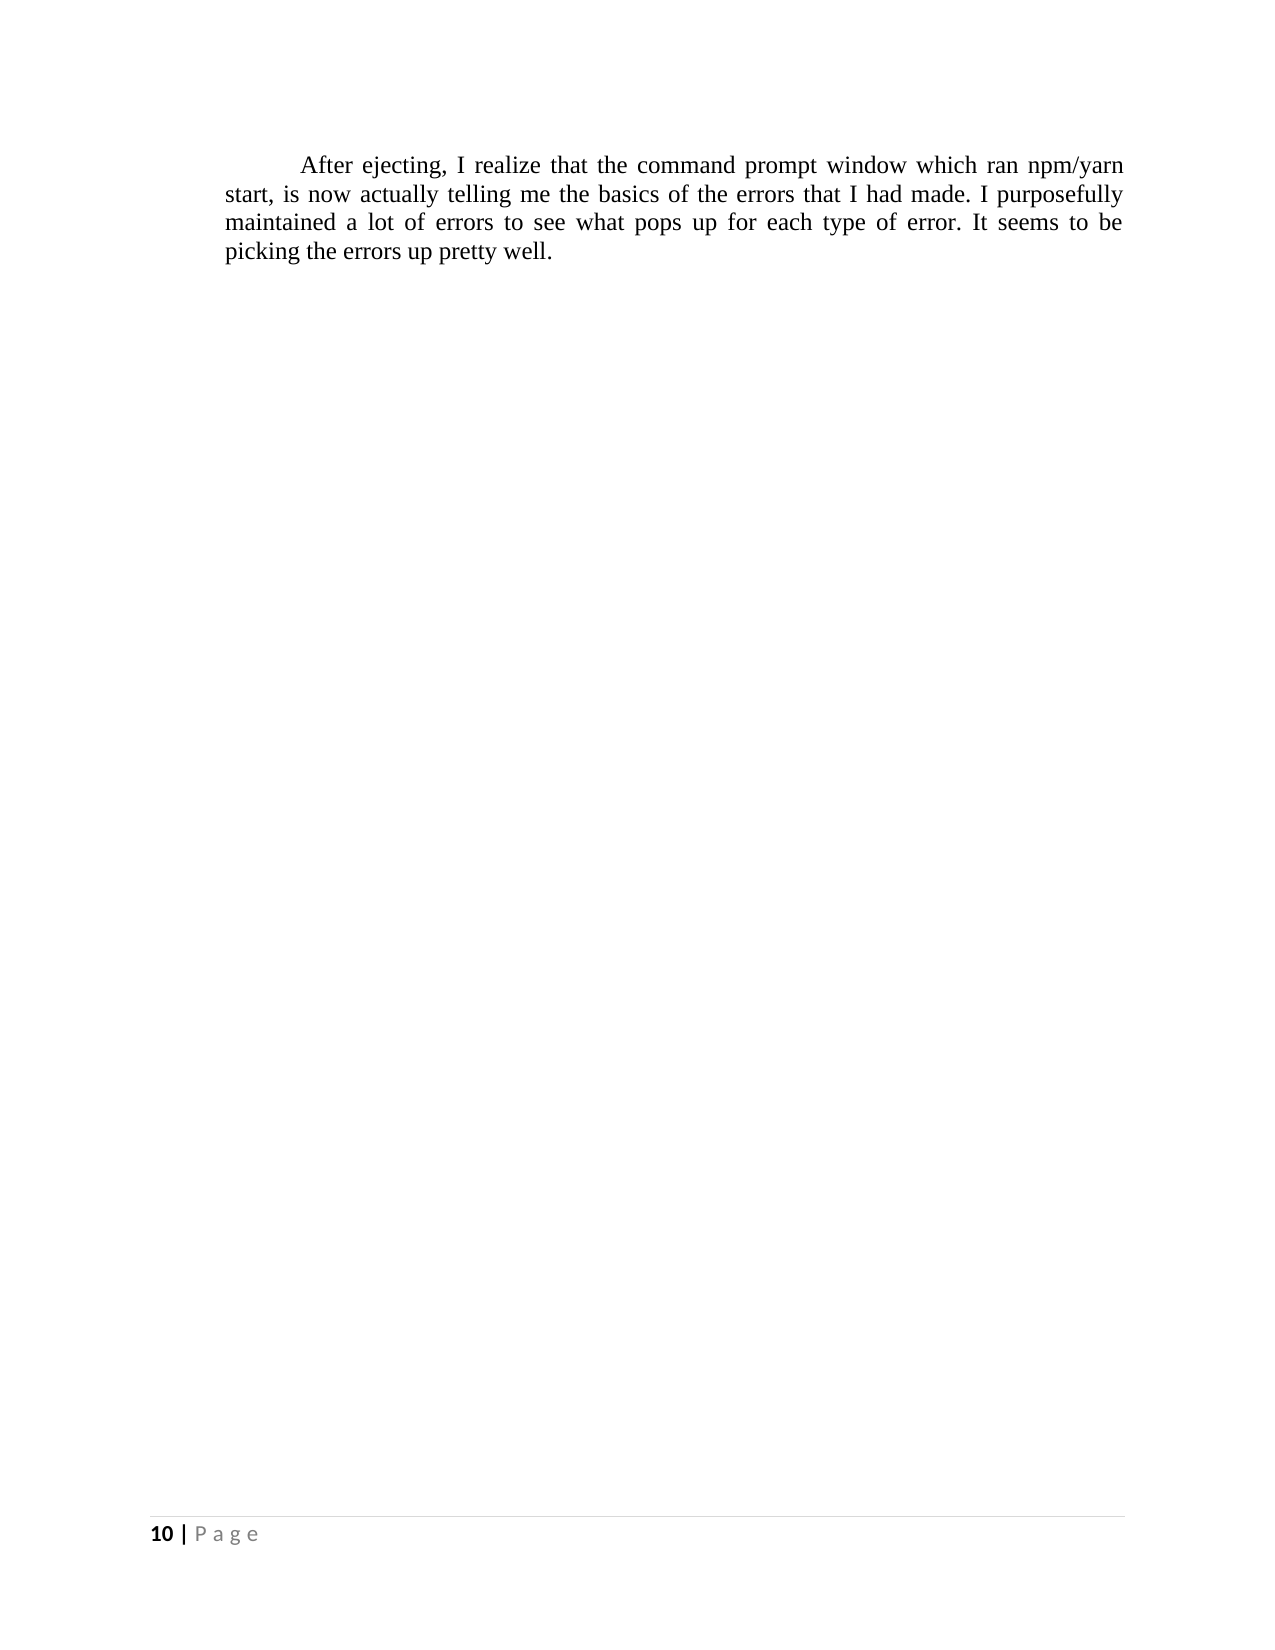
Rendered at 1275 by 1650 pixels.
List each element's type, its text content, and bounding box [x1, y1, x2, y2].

text After ejecting, I realize that the command prompt window which ran npm/yarn start, is now actually telling me the basics of the errors that I had made. I purposefully maintained a lot of errors to see what pops up for each type of error. It seems to be picking the errors up pretty well. [225, 150, 1125, 265]
